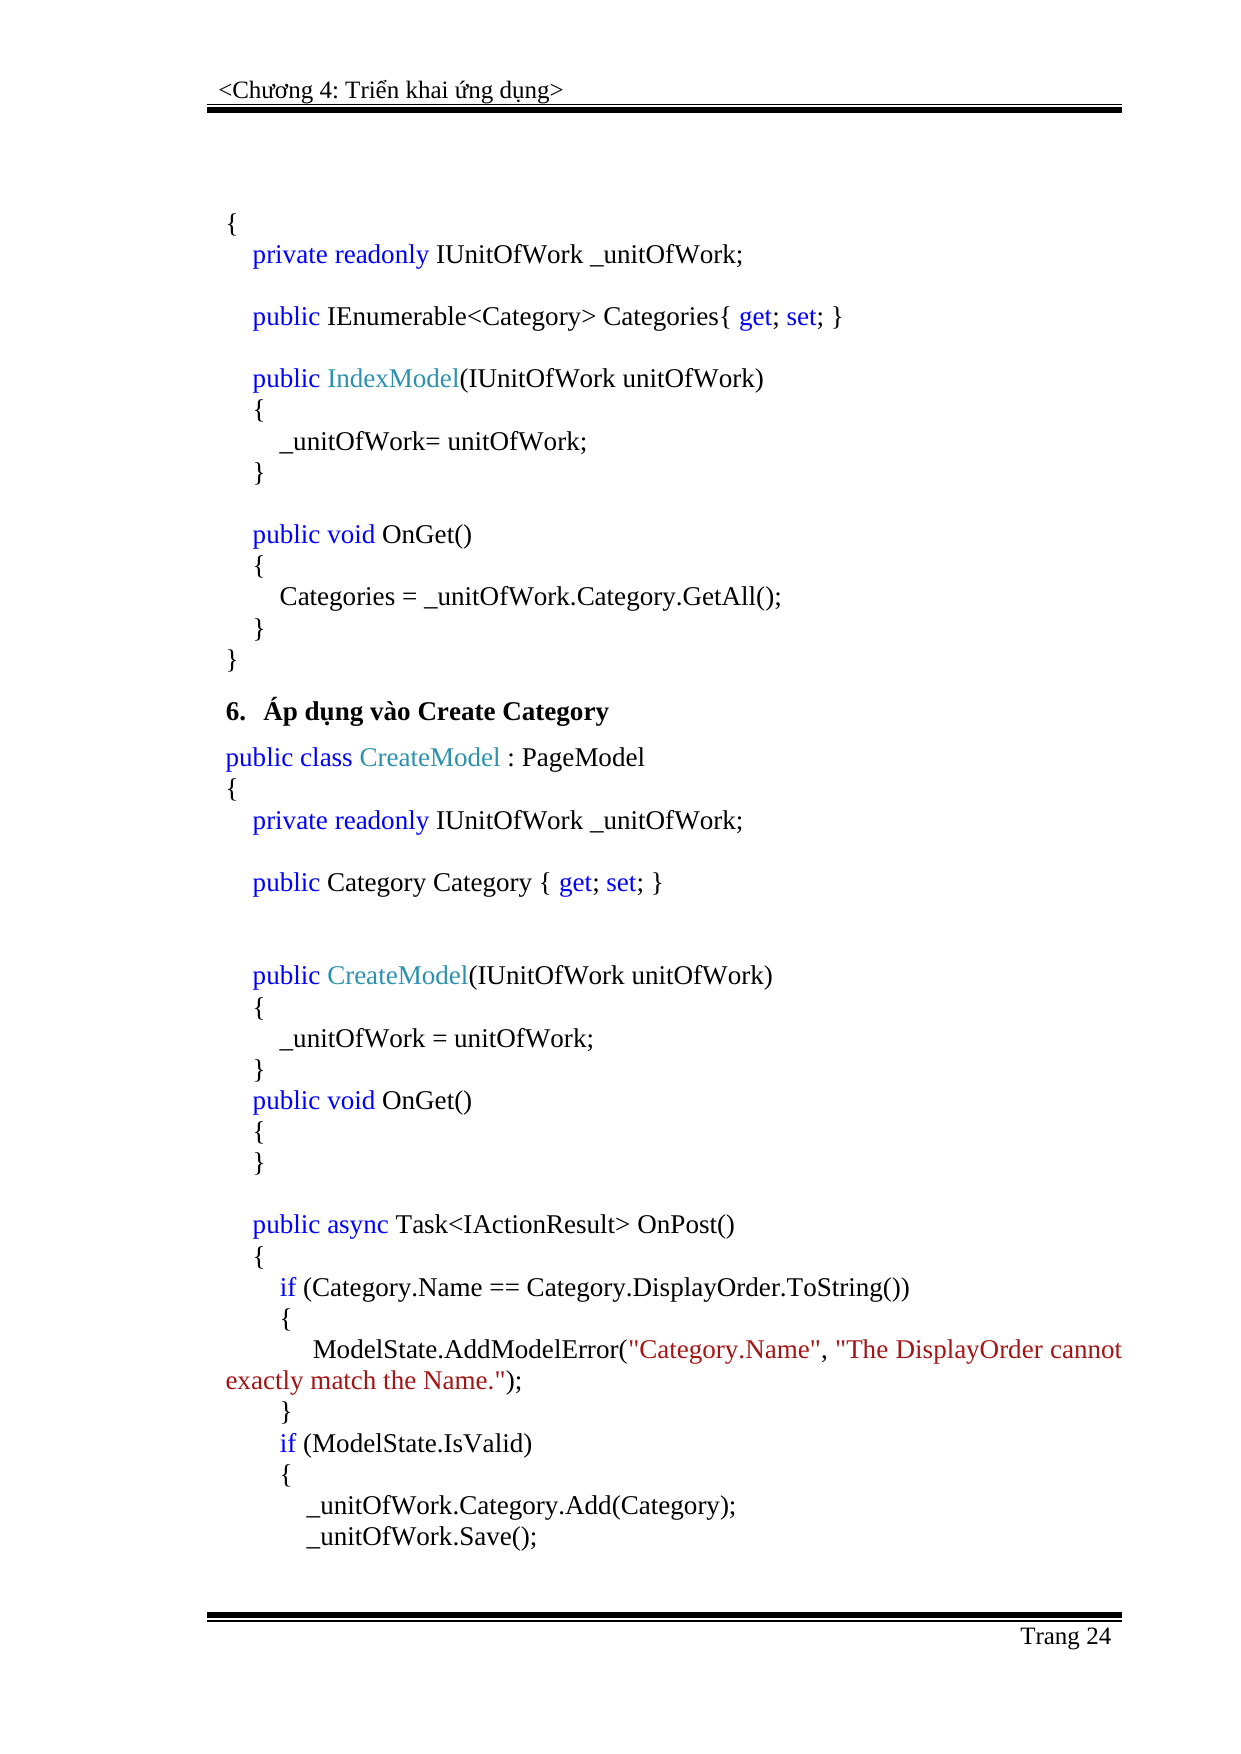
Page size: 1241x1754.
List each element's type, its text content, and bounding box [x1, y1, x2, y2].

text } [225, 612, 1122, 643]
text { [225, 991, 1122, 1022]
text _unitOfWork = unitOfWork; [225, 1022, 1122, 1053]
text public IEnumerable<Category> Categories{ get; set; } [225, 300, 1122, 331]
text { [225, 394, 1122, 425]
text } [225, 1053, 1122, 1084]
text _unitOfWork.Save(); [225, 1520, 1122, 1551]
text { [225, 1302, 1122, 1333]
text private readonly IUnitOfWork _unitOfWork; [225, 804, 1122, 835]
text public class CreateModel : PageModel [225, 741, 1122, 773]
text { [225, 207, 1122, 238]
text public void OnGet() [225, 518, 1122, 549]
text Categories = _unitOfWork.Category.GetAll(); [225, 581, 1122, 612]
text _unitOfWork.Category.Add(Category); [225, 1489, 1122, 1520]
text public void OnGet() [225, 1084, 1122, 1115]
text _unitOfWork= unitOfWork; [225, 425, 1122, 456]
list Áp dụng vào Create Category [226, 695, 1122, 726]
text if (Category.Name == Category.DisplayOrder.ToString()) [225, 1271, 1122, 1302]
text public IndexModel(IUnitOfWork unitOfWork) [225, 362, 1122, 394]
text private readonly IUnitOfWork _unitOfWork; [225, 238, 1122, 269]
text } [225, 643, 1122, 674]
text ModelState.AddModelError("Category.Name", "The DisplayOrder cannot exactly match the Name."); [225, 1333, 1122, 1396]
text public async Task<IActionResult> OnPost() [225, 1209, 1122, 1240]
text { [225, 1115, 1122, 1146]
text { [225, 1240, 1122, 1271]
text } [225, 1146, 1122, 1177]
text { [225, 1458, 1122, 1489]
text } [225, 456, 1122, 487]
text { [225, 773, 1122, 804]
text { [225, 549, 1122, 581]
text } [225, 1396, 1122, 1427]
text public Category Category { get; set; } [225, 866, 1122, 897]
text if (ModelState.IsValid) [225, 1427, 1122, 1458]
text public CreateModel(IUnitOfWork unitOfWork) [225, 959, 1122, 991]
